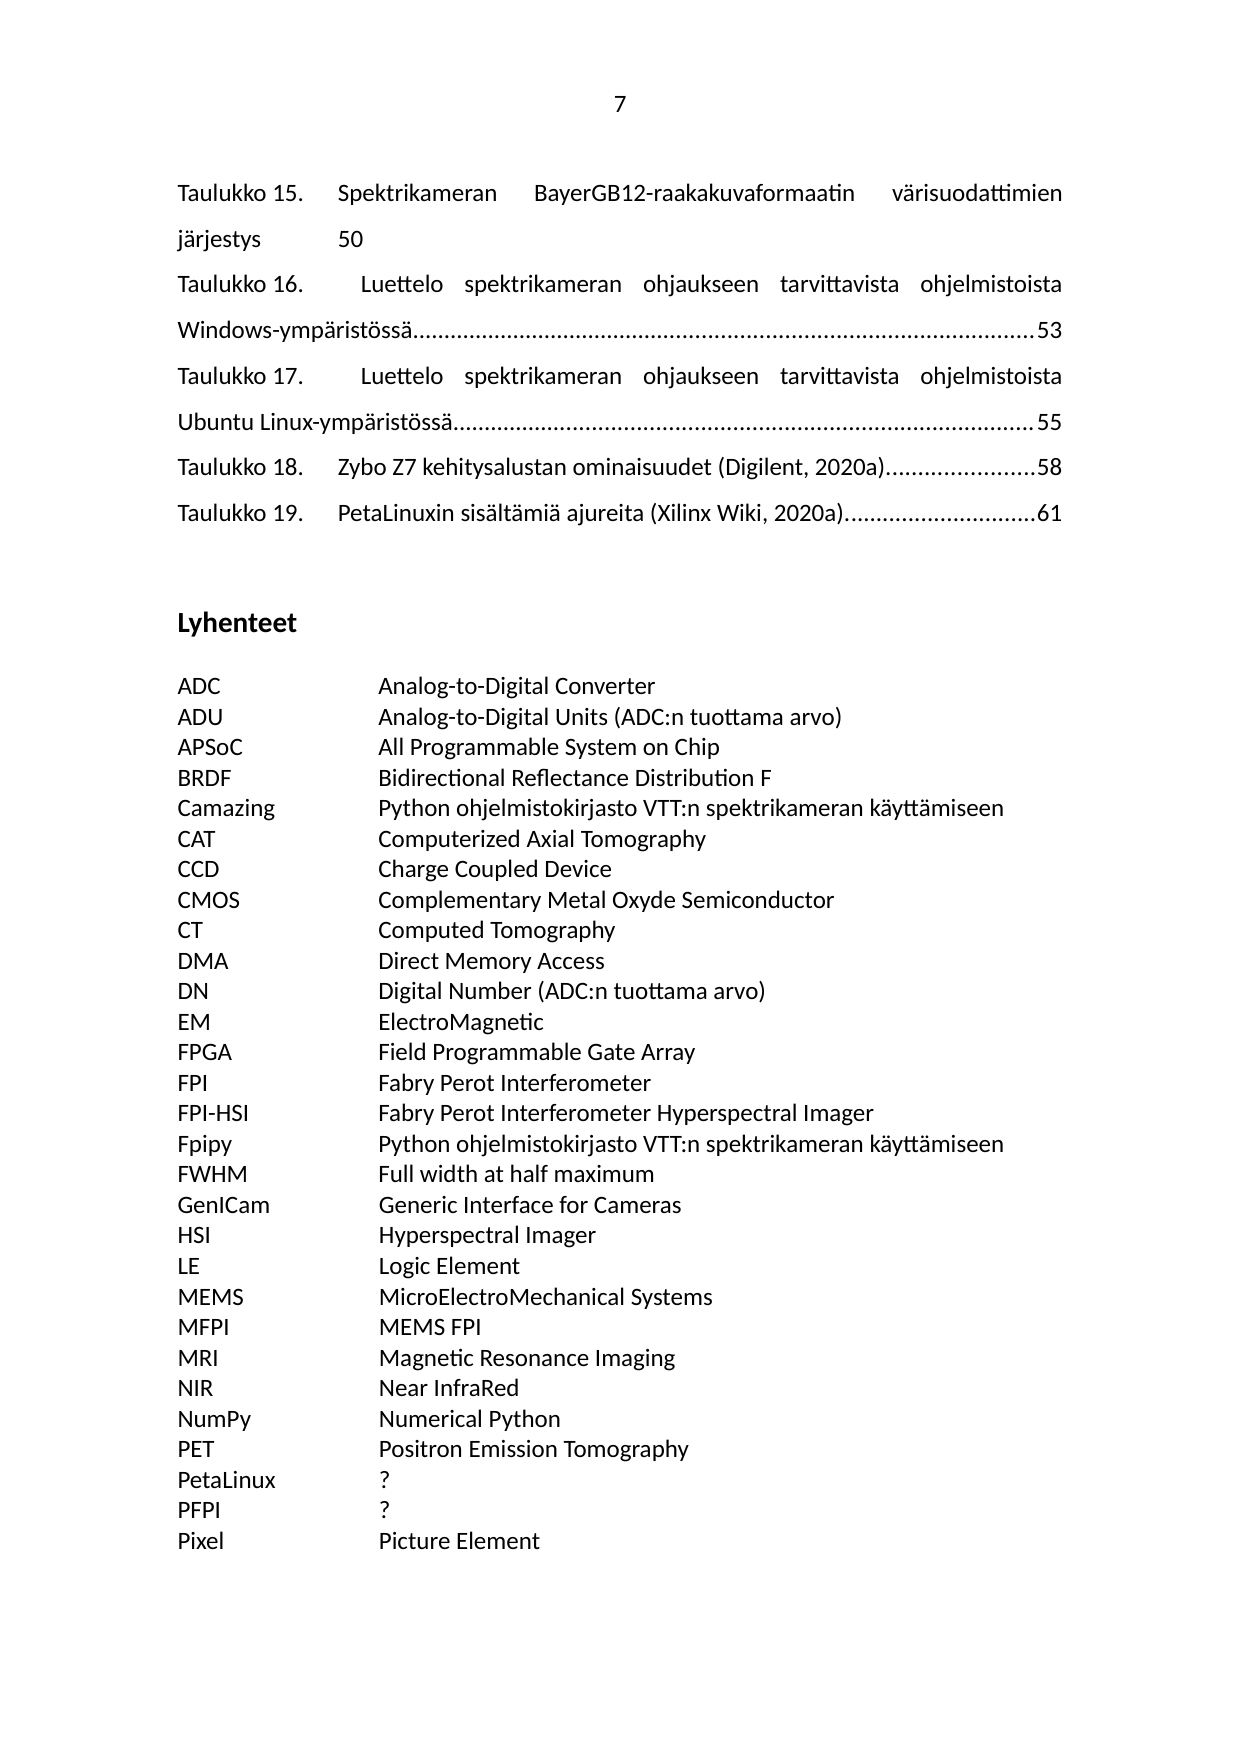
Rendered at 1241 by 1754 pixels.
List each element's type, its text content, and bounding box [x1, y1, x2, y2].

text Fpipy Python ohjelmistokirjasto VTT:n spektrikameran käyttämiseen [177, 1128, 1063, 1158]
text BRDF Bidirectional Reflectance Distribution F [177, 762, 1063, 792]
text CCD Charge Coupled Device [177, 853, 1063, 884]
text MRI Magnetic Resonance Imaging [177, 1342, 1063, 1372]
text DMA Direct Memory Access [177, 945, 1063, 975]
text FPGA Field Programmable Gate Array [177, 1036, 1063, 1067]
text FWHM Full width at half maximum [177, 1158, 1063, 1189]
text PET Positron Emission Tomography [177, 1433, 1063, 1464]
text APSoC All Programmable System on Chip [177, 731, 1063, 762]
text EM ElectroMagnetic [177, 1006, 1063, 1036]
text LE Logic Element [177, 1250, 1063, 1281]
text ADU Analog-to-Digital Units (ADC:n tuottama arvo) [177, 701, 1063, 731]
text Taulukko 16. Luettelo spektrikameran ohjaukseen tarvittavista ohjelmistoista Windows-ympäristössä 53 [177, 269, 1063, 345]
text ADC Analog-to-Digital Converter [177, 670, 1063, 701]
text FPI-HSI Fabry Perot Interferometer Hyperspectral Imager [177, 1097, 1063, 1128]
text Taulukko 15. Spektrikameran BayerGB12-raakakuvaformaatin värisuodattimien järjestys 50 [177, 177, 1063, 253]
text NIR Near InfraRed [177, 1372, 1063, 1403]
text Taulukko 19. PetaLinuxin sisältämiä ajureita (Xilinx Wiki, 2020a). 61 [177, 497, 1063, 528]
text Taulukko 18. Zybo Z7 kehitysalustan ominaisuudet (Digilent, 2020a). 58 [177, 452, 1063, 482]
text MEMS MicroElectroMechanical Systems [177, 1281, 1063, 1311]
text Camazing Python ohjelmistokirjasto VTT:n spektrikameran käyttämiseen [177, 792, 1063, 823]
text Pixel Picture Element [177, 1525, 1063, 1555]
text CMOS Complementary Metal Oxyde Semiconductor [177, 884, 1063, 914]
text FPI Fabry Perot Interferometer [177, 1067, 1063, 1097]
text HSI Hyperspectral Imager [177, 1219, 1063, 1250]
text GenICam Generic Interface for Cameras [177, 1189, 1063, 1219]
text CAT Computerized Axial Tomography [177, 823, 1063, 853]
text Taulukko 17. Luettelo spektrikameran ohjaukseen tarvittavista ohjelmistoista Ubuntu Linux-ympäristössä 55 [177, 360, 1063, 436]
text DN Digital Number (ADC:n tuottama arvo) [177, 975, 1063, 1006]
text NumPy Numerical Python [177, 1403, 1063, 1433]
text MFPI MEMS FPI [177, 1311, 1063, 1342]
text PetaLinux ? [177, 1464, 1063, 1494]
text PFPI ? [177, 1494, 1063, 1525]
text CT Computed Tomography [177, 914, 1063, 945]
subtitle Lyhenteet [177, 604, 1063, 640]
